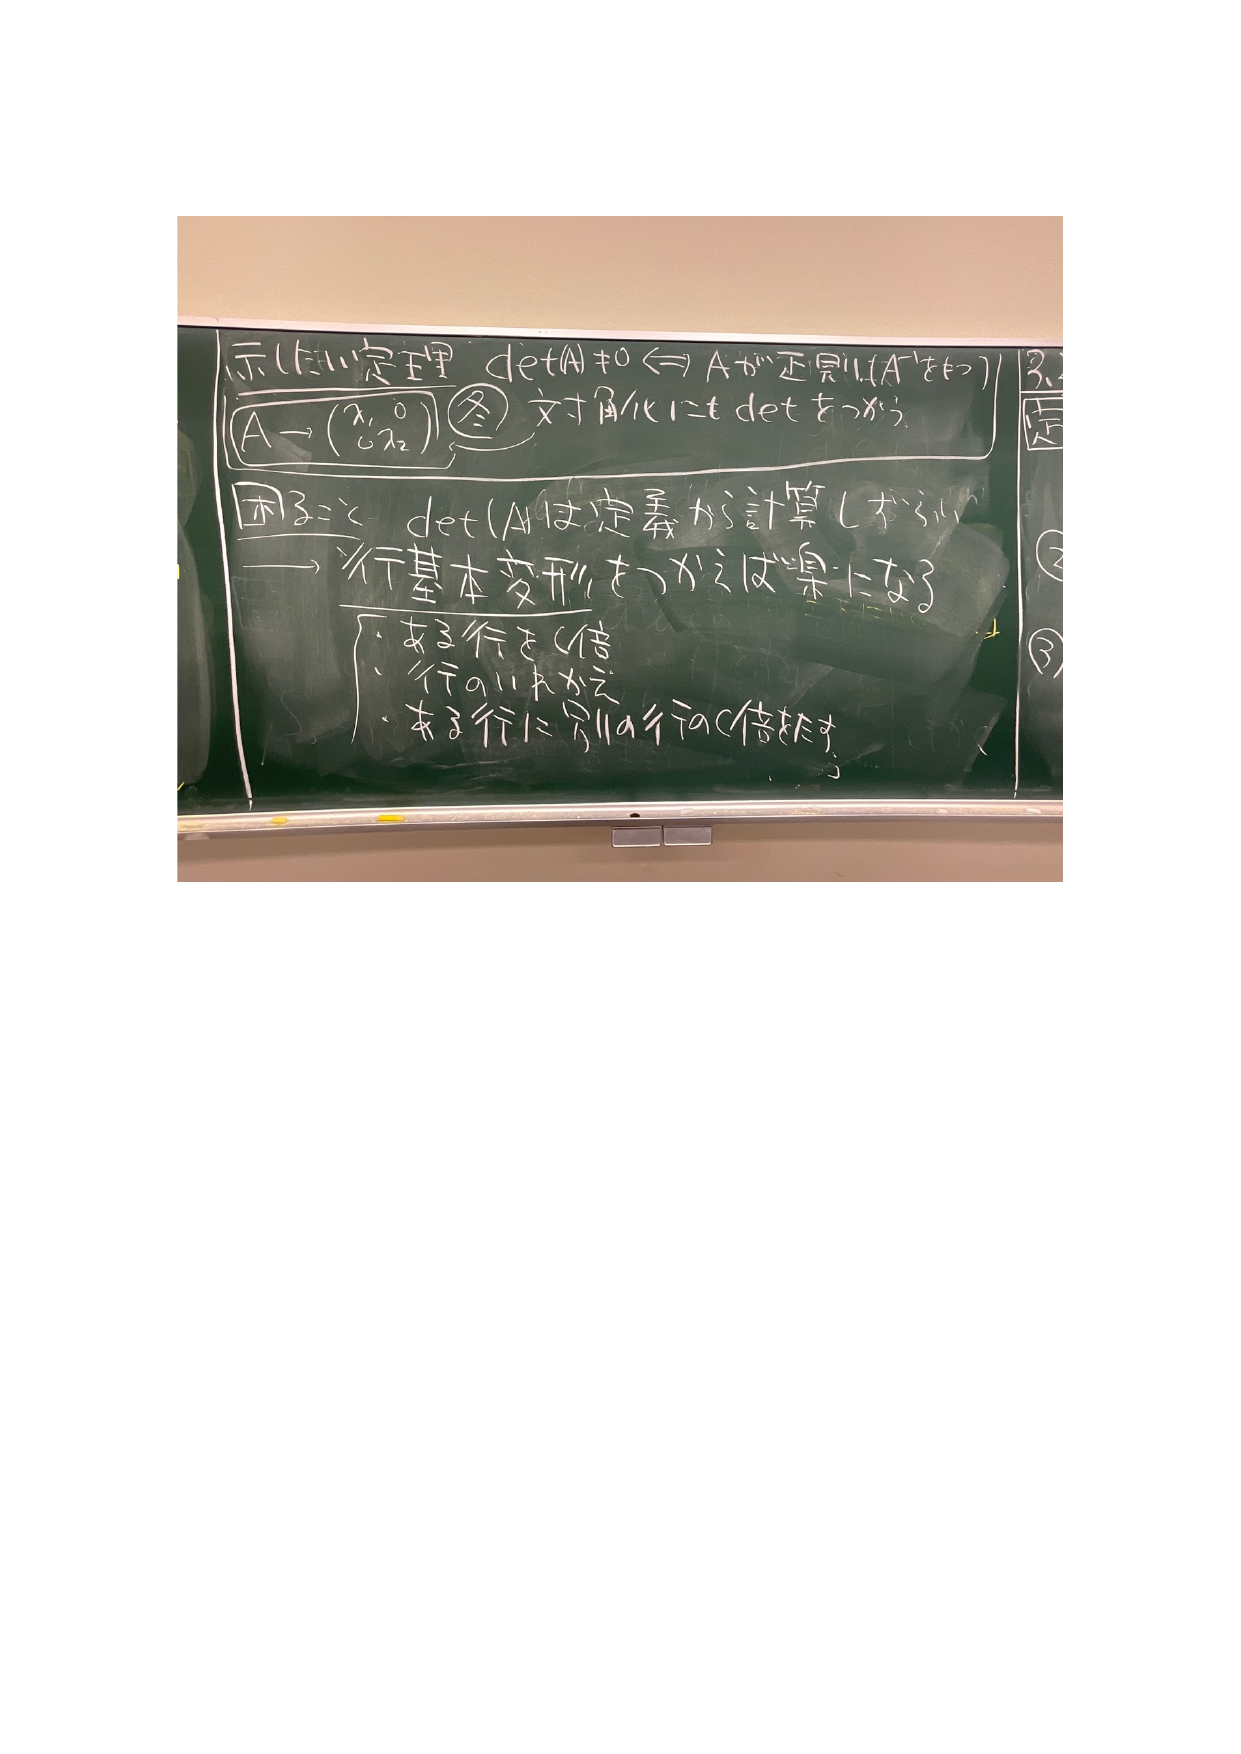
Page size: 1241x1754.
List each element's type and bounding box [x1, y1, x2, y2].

picture [177, 216, 1063, 882]
